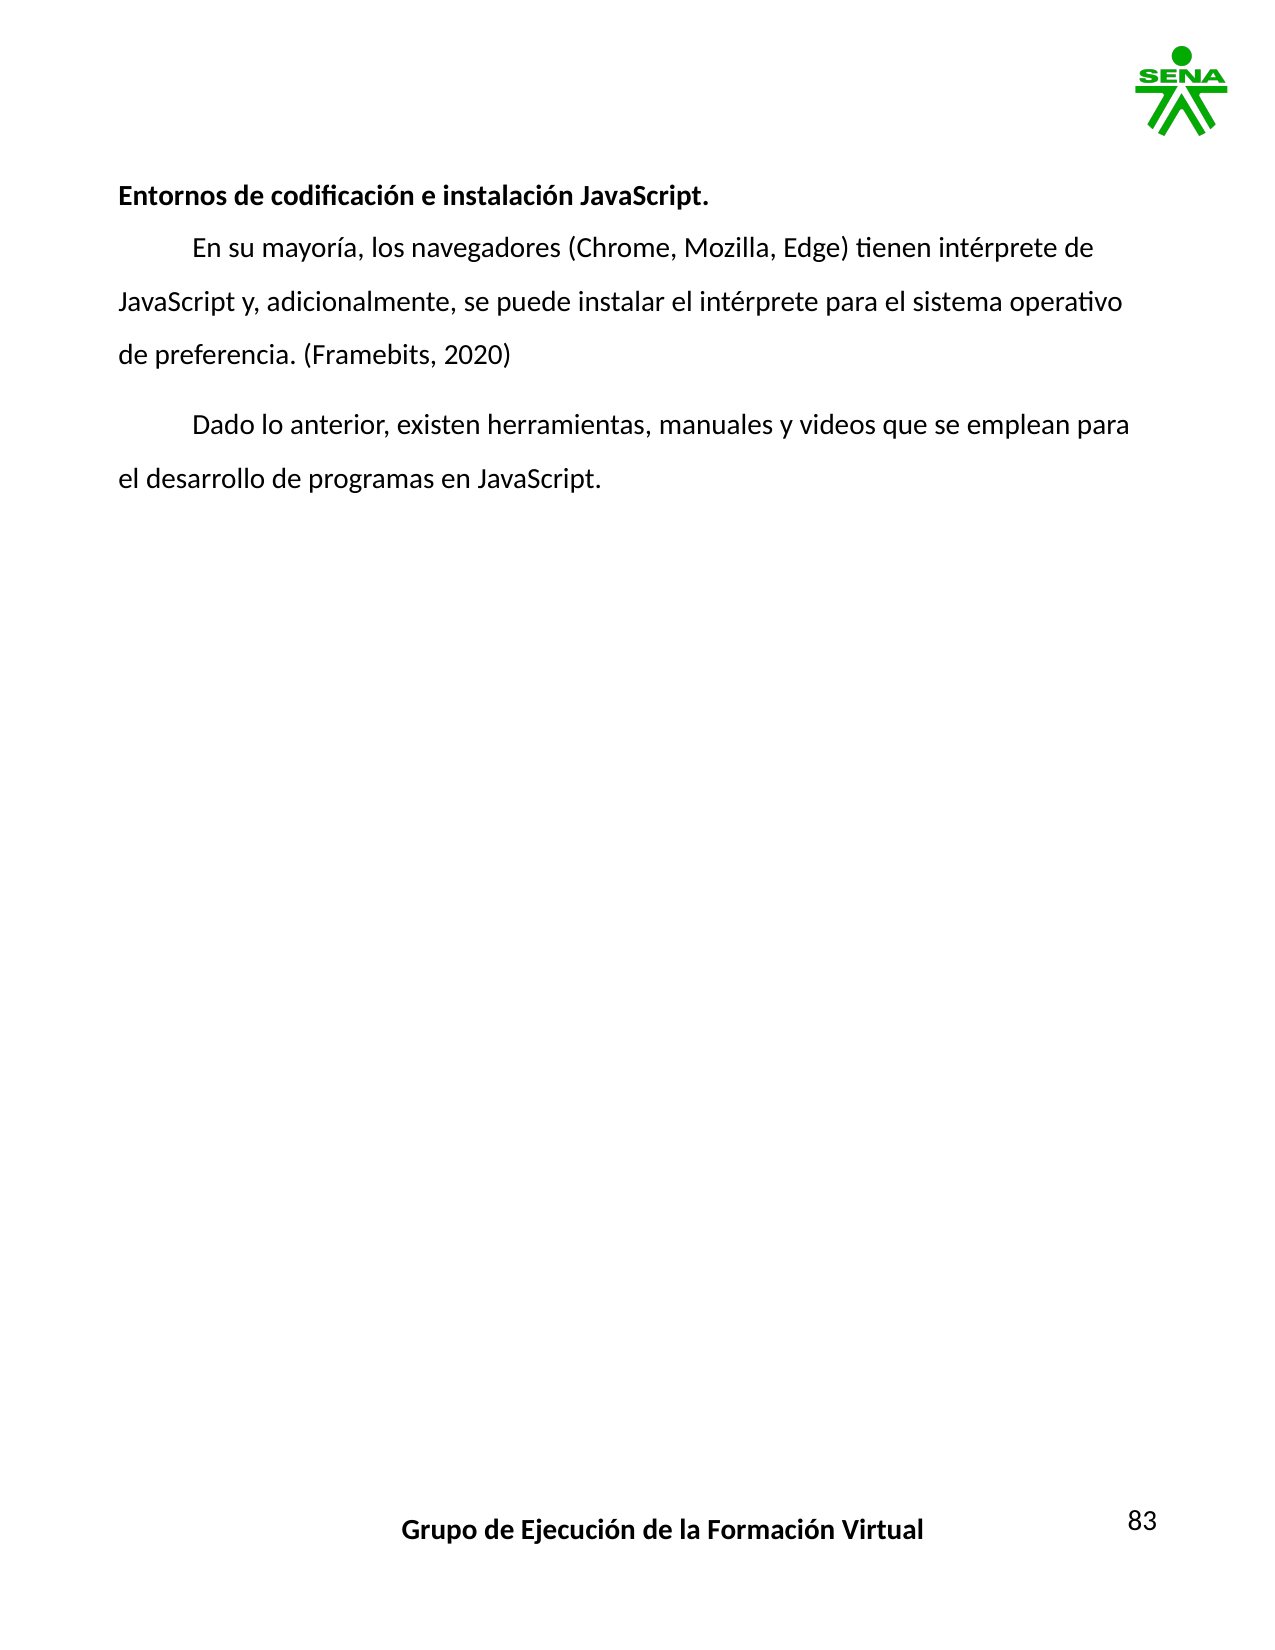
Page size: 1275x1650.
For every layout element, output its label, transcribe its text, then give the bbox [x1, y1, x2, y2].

text Dado lo anterior, existen herramientas, manuales y videos que se emplean para el desarrollo de programas en JavaScript. [118, 406, 1157, 496]
picture [1135, 46, 1228, 136]
text En su mayoría, los navegadores (Chrome, Mozilla, Edge) tienen intérprete de JavaScript y, adicionalmente, se puede instalar el intérprete para el sistema operativo de preferencia. (Framebits, 2020) [118, 229, 1157, 372]
subtitle Entornos de codificación e instalación JavaScript. [118, 177, 1157, 213]
